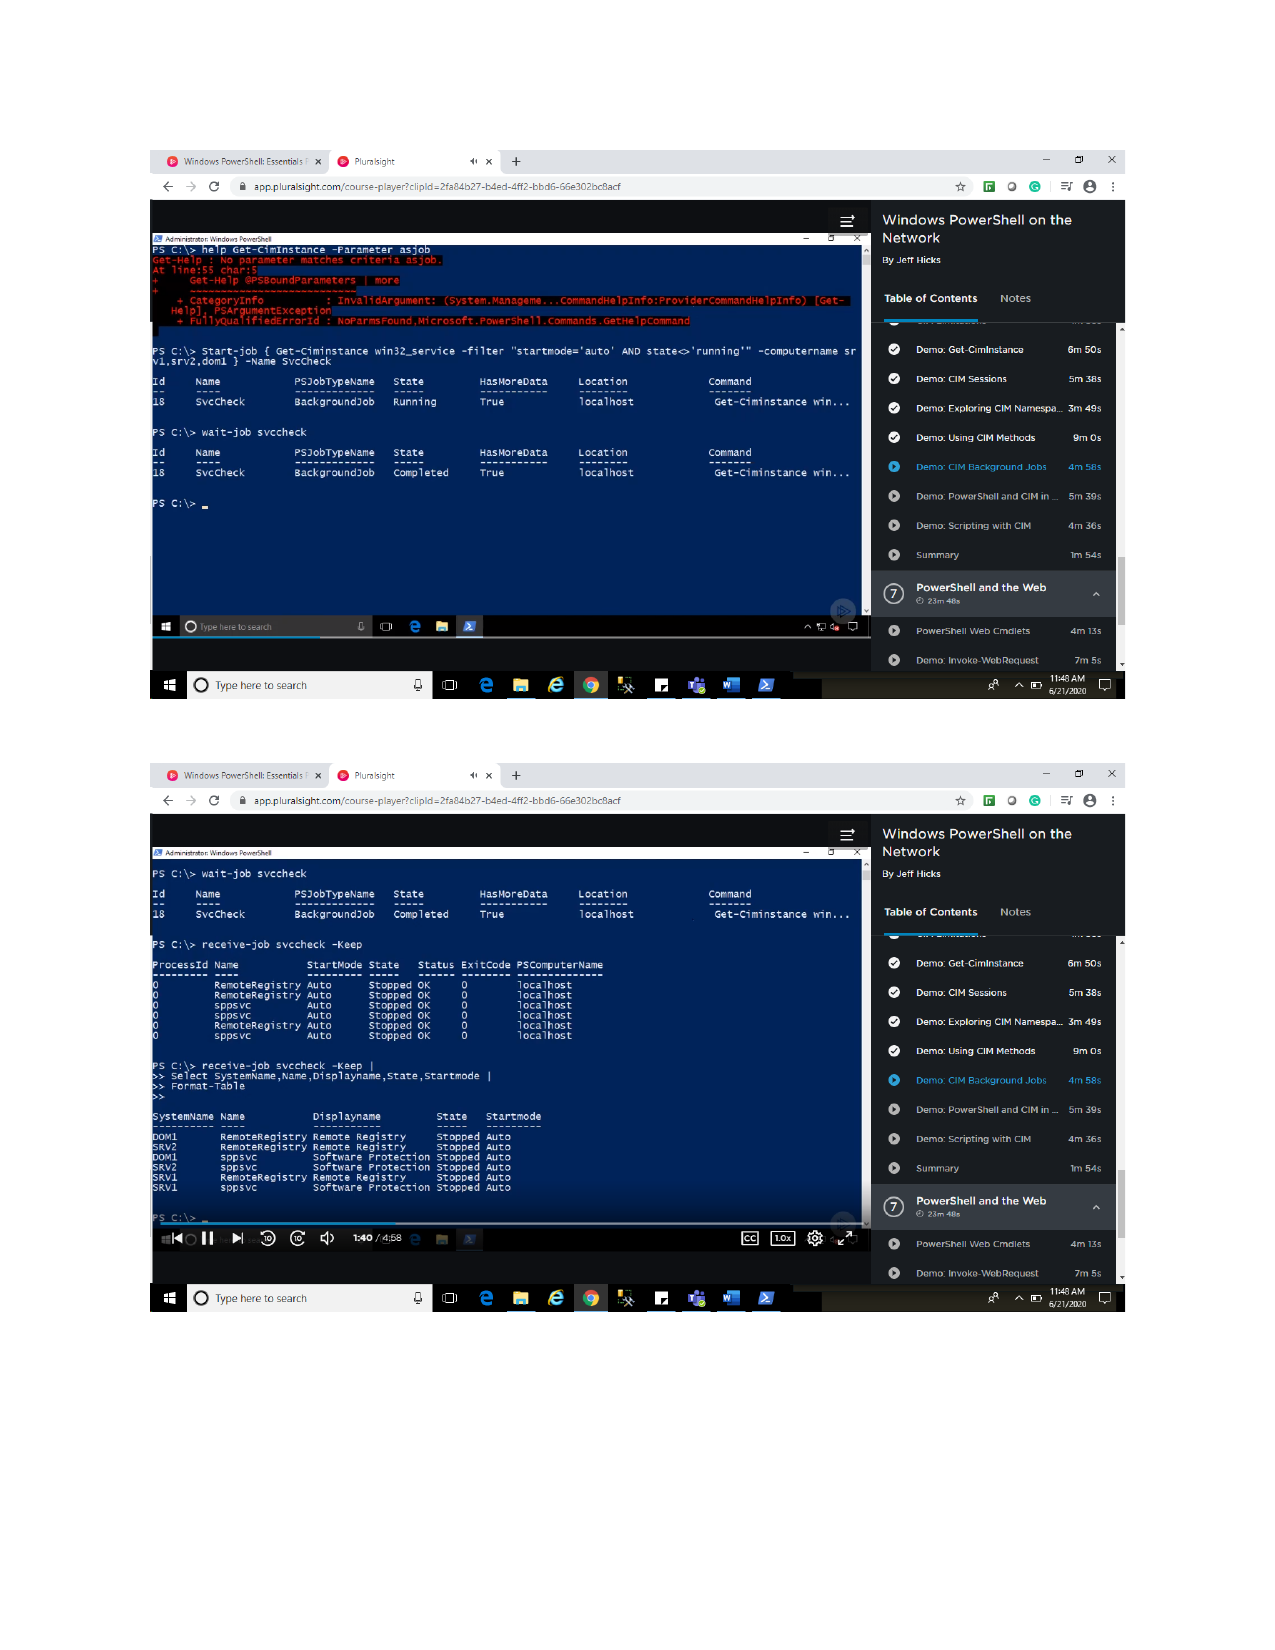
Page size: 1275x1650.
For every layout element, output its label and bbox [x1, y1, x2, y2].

picture [150, 150, 1125, 699]
picture [150, 763, 1125, 1312]
